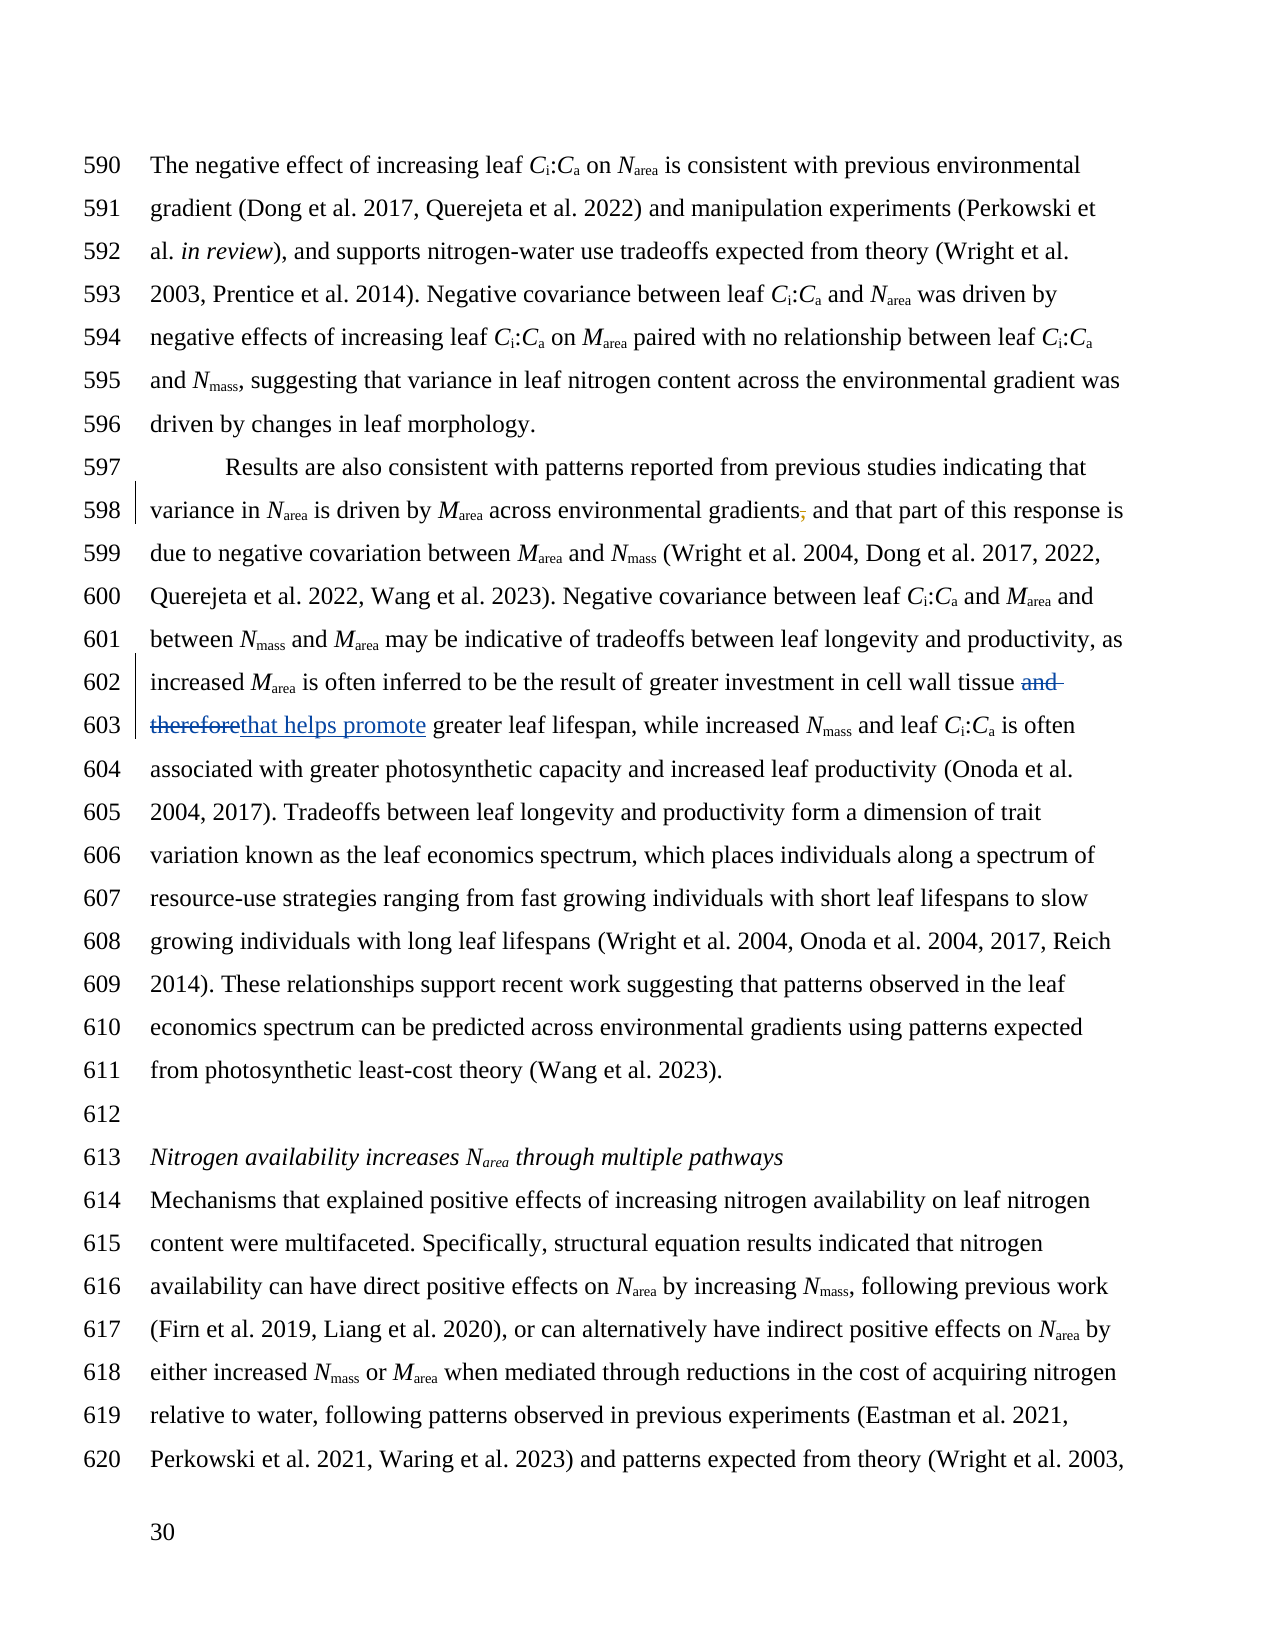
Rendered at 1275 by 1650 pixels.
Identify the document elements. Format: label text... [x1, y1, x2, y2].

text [150, 1185, 1125, 1472]
text The negative effect of increasing leaf Ci:Ca on Narea is consistent with previous environmental gradient (Dong et al. 2017, Querejeta et al. 2022) and manipulation experiments (Perkowski et al. in review), and supports nitrogen-water use tradeoffs expected from theory (Wright et al. 2003, Prentice et al. 2014). Negative covariance between leaf Ci:Ca and Narea was driven by negative effects of increasing leaf Ci:Ca on Marea paired with no relationship between leaf Ci:Ca and Nmass, suggesting that variance in leaf nitrogen content across the environmental gradient was driven by changes in leaf morphology. [150, 150, 1125, 437]
text Nitrogen availability increases Narea through multiple pathways [150, 1142, 1125, 1171]
text Results are also consistent with patterns reported from previous studies indicating that variance in Narea is driven by Marea across environmental gradients and that part of this response is due to negative covariation between Marea and Nmass (Wright et al. 2004, Dong et al. 2017, 2022, Querejeta et al. 2022, Wang et al. 2023). Negative covariance between leaf Ci:Ca and Marea and between Nmass and Marea may be indicative of tradeoffs between leaf longevity and productivity, as increased Marea is often inferred to be the result of greater investment in cell wall tissue greater leaf lifespan, while increased Nmass and leaf Ci:Ca is often associated with greater photosynthetic capacity and increased leaf productivity (Onoda et al. 2004, 2017). Tradeoffs between leaf longevity and productivity form a dimension of trait variation known as the leaf economics spectrum, which places individuals along a spectrum of resource-use strategies ranging from fast growing individuals with short leaf lifespans to slow growing individuals with long leaf lifespans (Wright et al. 2004, Onoda et al. 2004, 2017, Reich 2014). These relationships support recent work suggesting that patterns observed in the leaf economics spectrum can be predicted across environmental gradients using patterns expected from photosynthetic least-cost theory (Wang et al. 2023). [150, 452, 1125, 1084]
